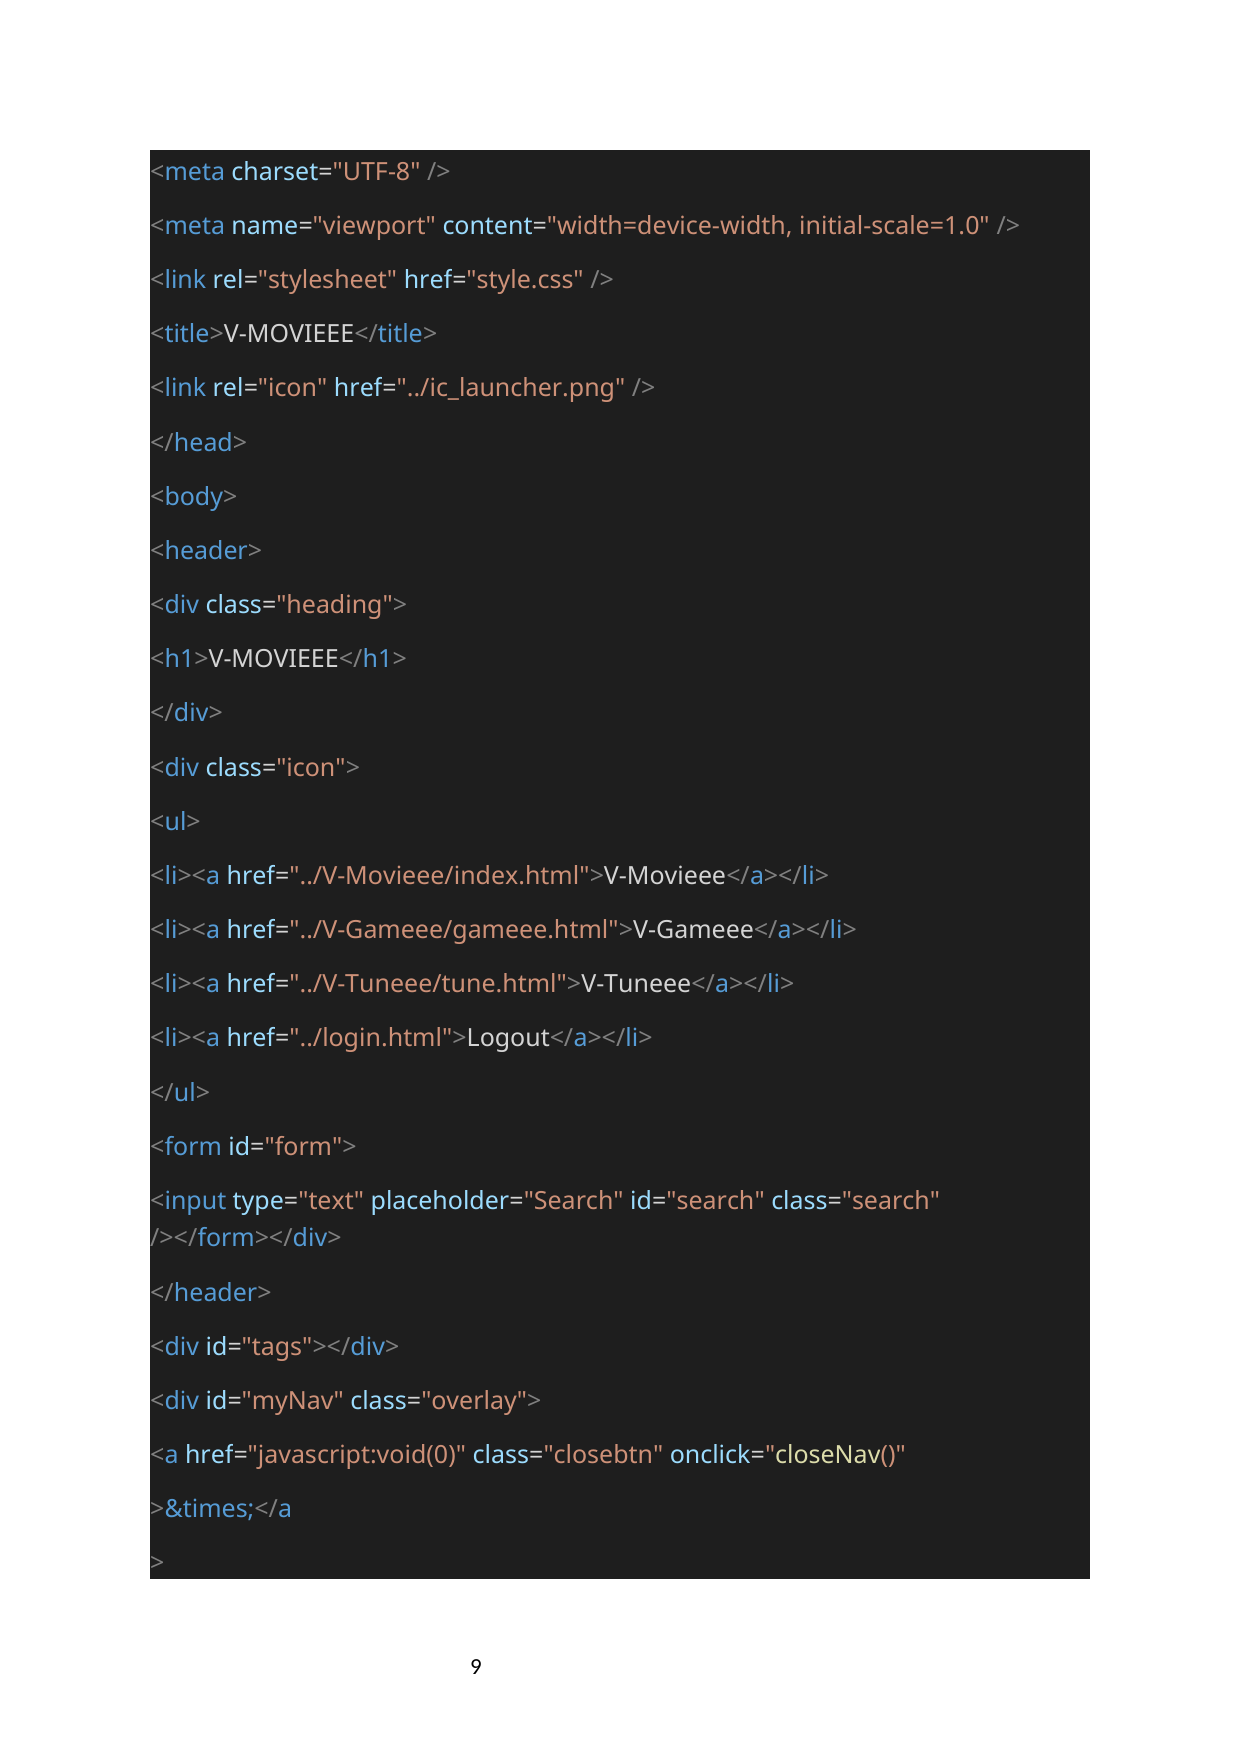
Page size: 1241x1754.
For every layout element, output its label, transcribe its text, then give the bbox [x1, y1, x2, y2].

text </div> [150, 692, 1090, 729]
text </head> [150, 421, 1090, 458]
text <div id="tags"></div> [150, 1325, 1090, 1362]
text <li><a href="../V-Tuneee/tune.html">V-Tuneee</a></li> [150, 962, 1090, 1000]
text <header> [150, 529, 1090, 567]
text <div id="myNav" class="overlay"> [150, 1379, 1090, 1417]
text <title>V-MOVIEEE</title> [150, 312, 1090, 350]
text <form id="form"> [150, 1125, 1090, 1162]
text > [150, 1542, 1090, 1579]
text <input type="text" placeholder="Search" id="search" class="search" /></form></div> [150, 1179, 1090, 1254]
text <div class="icon"> [150, 746, 1090, 783]
text <li><a href="../V-Gameee/gameee.html">V-Gameee</a></li> [150, 908, 1090, 946]
text <meta name="viewport" content="width=device-width, initial-scale=1.0" /> [150, 204, 1090, 242]
text <li><a href="../login.html">Logout</a></li> [150, 1017, 1090, 1054]
text >&times;</a [150, 1487, 1090, 1525]
text <li><a href="../V-Movieee/index.html">V-Movieee</a></li> [150, 854, 1090, 892]
text <div class="heading"> [150, 583, 1090, 621]
text <link rel="stylesheet" href="style.css" /> [150, 258, 1090, 296]
text <a href="javascript:void(0)" class="closebtn" onclick="closeNav()" [150, 1433, 1090, 1471]
text <meta charset="UTF-8" /> [150, 150, 1090, 187]
text </header> [150, 1271, 1090, 1308]
text </ul> [150, 1071, 1090, 1108]
text <link rel="icon" href="../ic_launcher.png" /> [150, 367, 1090, 404]
text <h1>V-MOVIEEE</h1> [150, 637, 1090, 675]
text <body> [150, 475, 1090, 512]
text <ul> [150, 800, 1090, 837]
